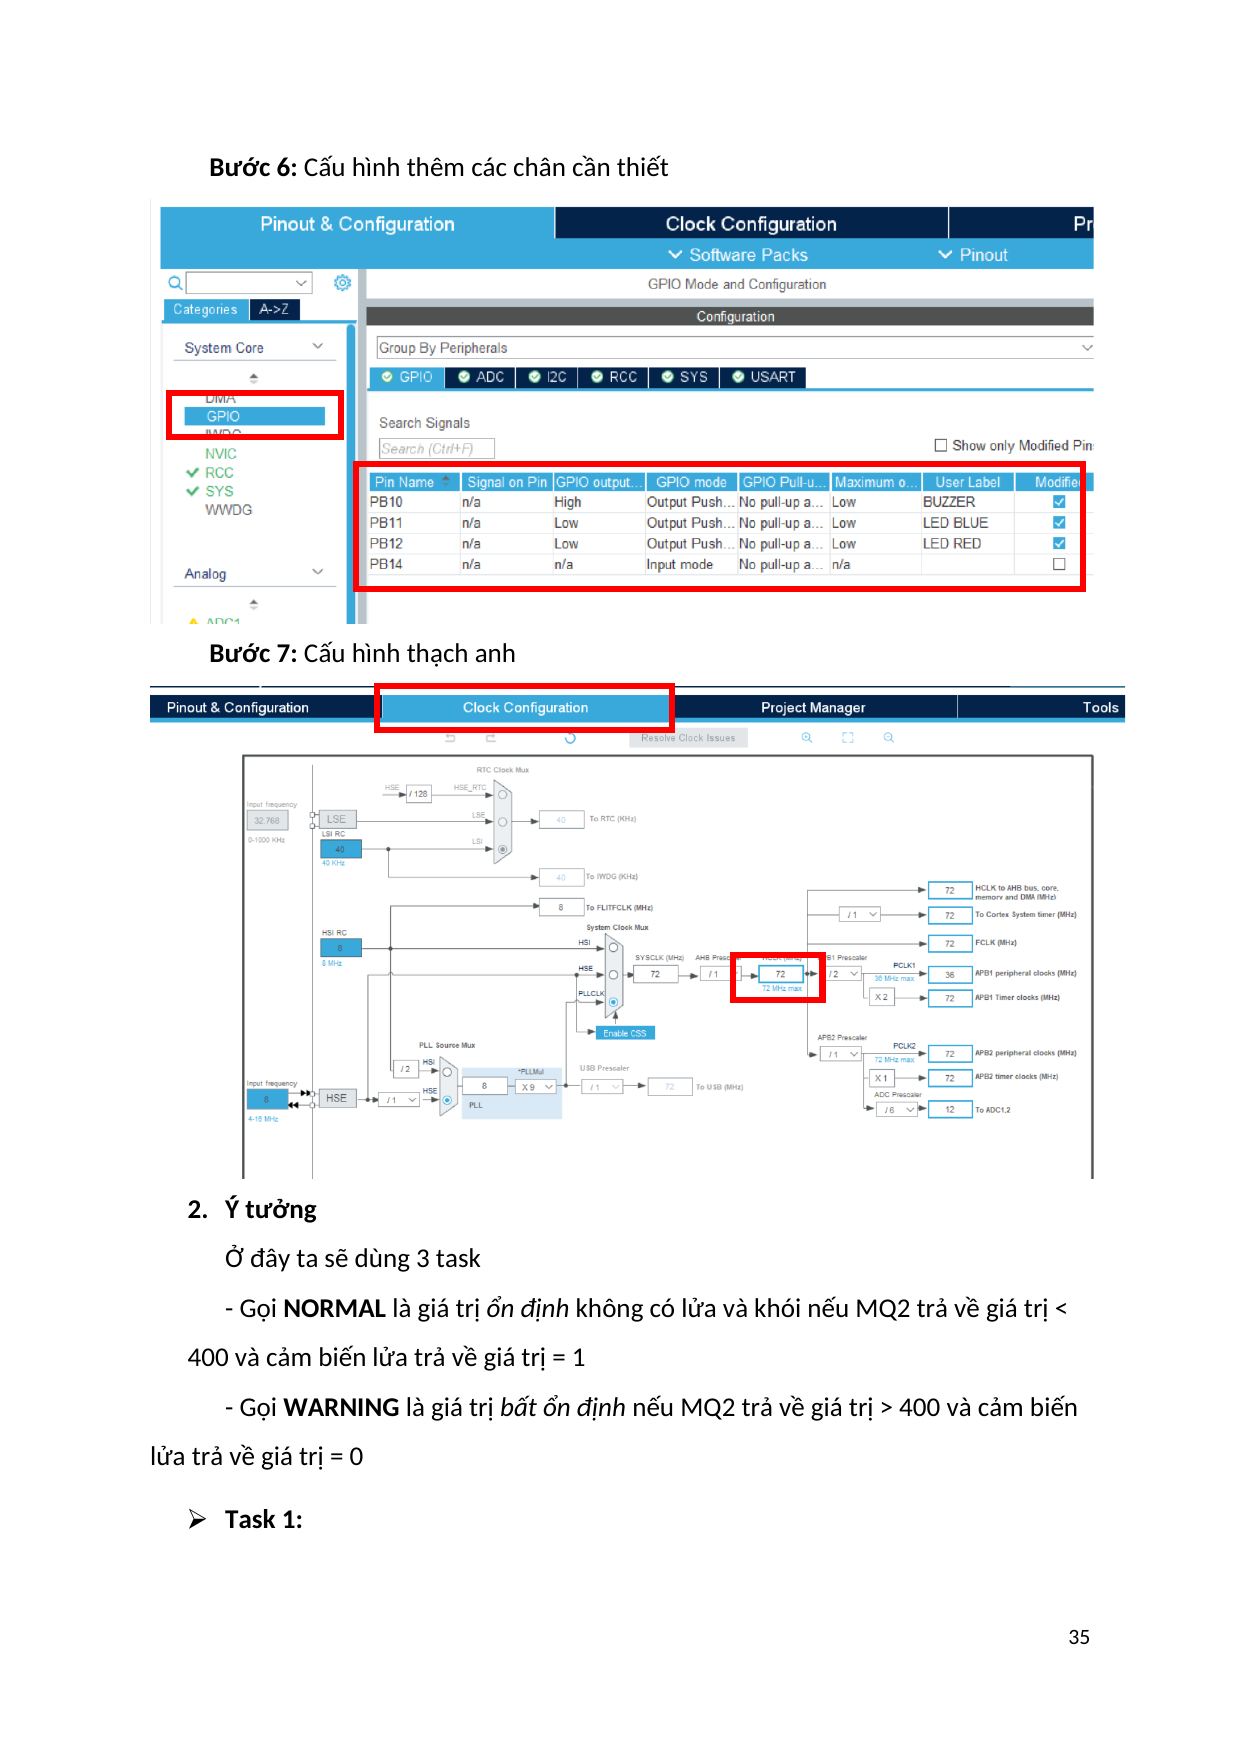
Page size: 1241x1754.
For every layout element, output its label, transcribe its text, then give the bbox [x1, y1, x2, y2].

text Bước 6: Cấu hình thêm các chân cần thiết [150, 150, 1090, 183]
text Bước 7: Cấu hình thạch anh [150, 636, 1090, 669]
list Ý tưởng [187, 1192, 1090, 1225]
text - Gọi NORMAL là giá trị ổn định không có lửa và khói nếu MQ2 trả về giá trị < 400 và cảm biến lửa trả về giá trị = 1 [187, 1291, 1090, 1373]
picture [380, 689, 669, 727]
picture [150, 199, 1094, 624]
picture [150, 686, 1125, 1179]
text Ở đây ta sẽ dùng 3 task [225, 1241, 1090, 1274]
text - Gọi WARNING là giá trị bất ổn định nếu MQ2 trả về giá trị > 400 và cảm biến lửa trả về giá trị = 0 [150, 1390, 1090, 1472]
list Task 1: [187, 1489, 1090, 1544]
